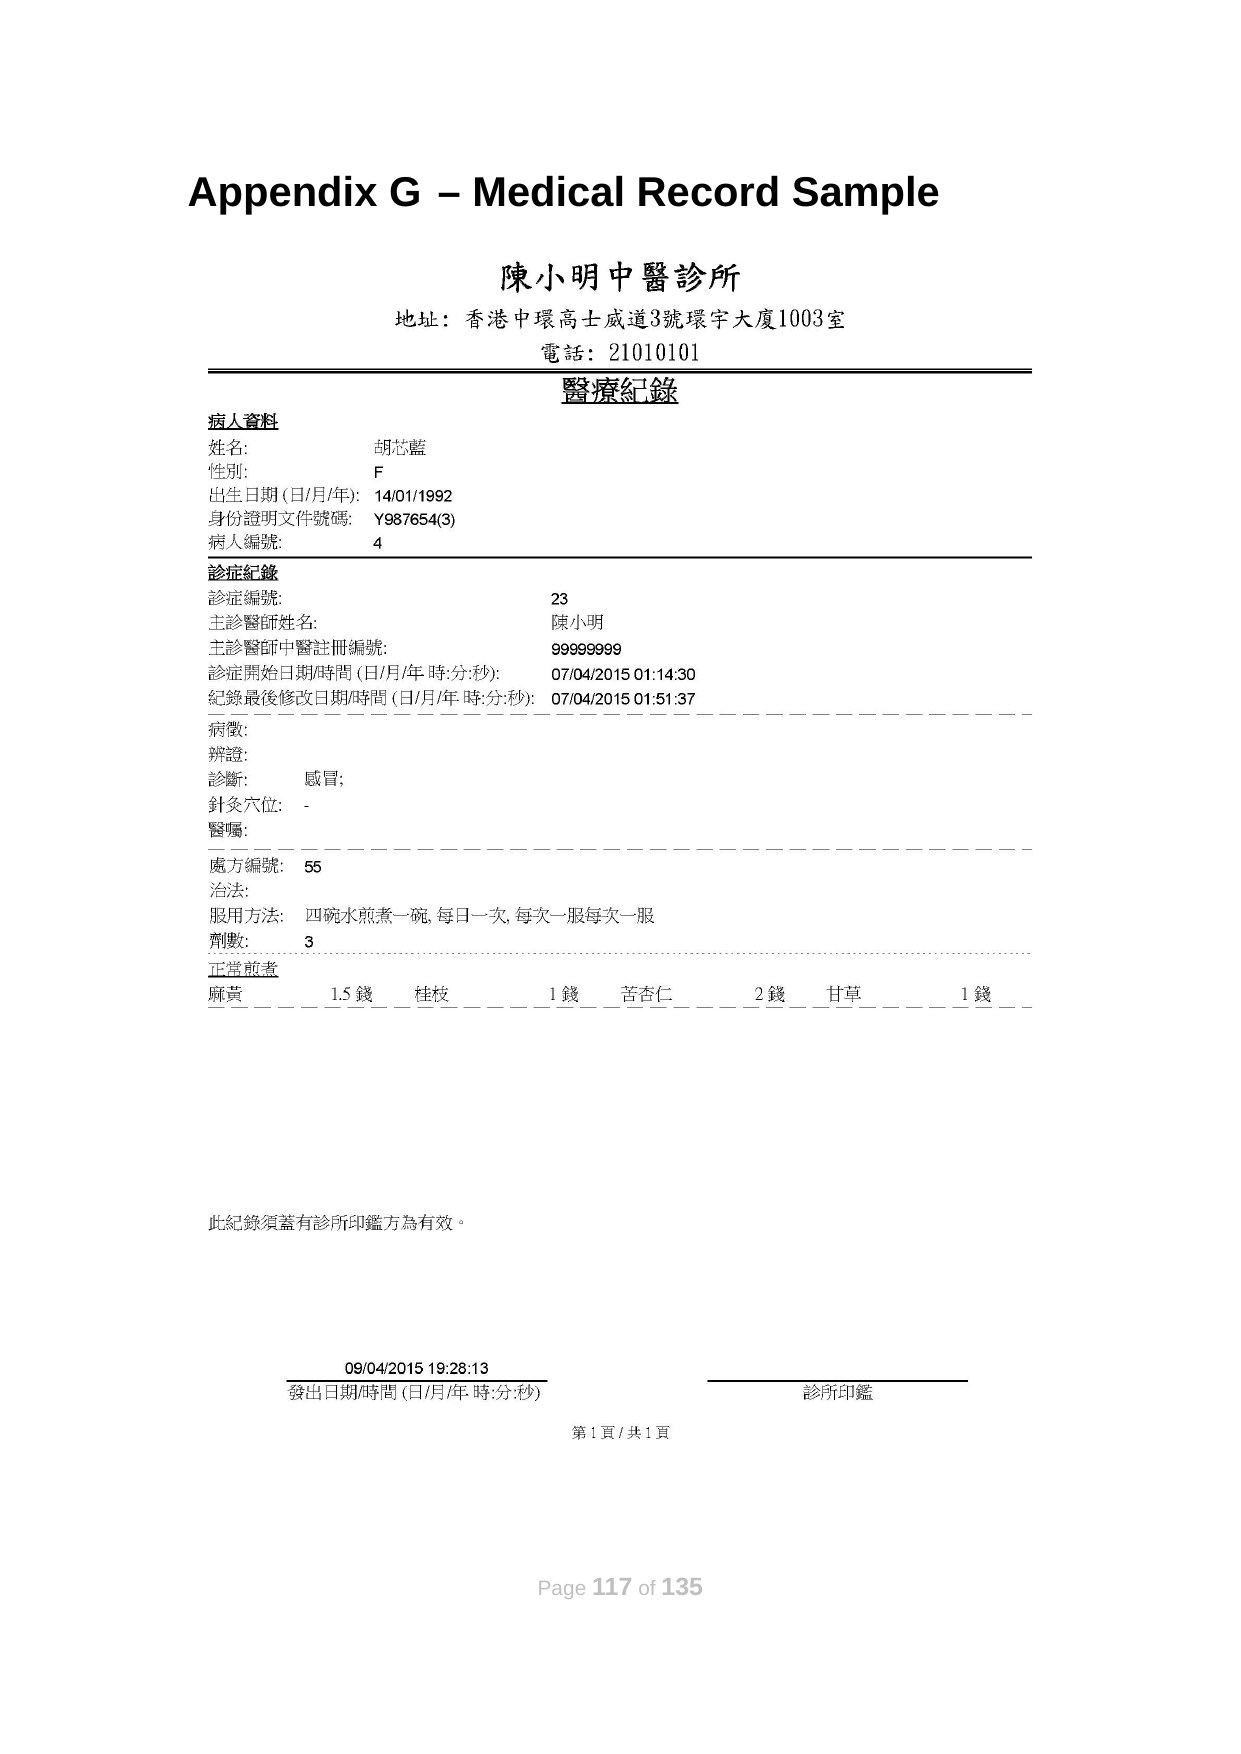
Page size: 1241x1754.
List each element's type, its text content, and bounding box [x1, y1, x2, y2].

subtitle – Medical Record Sample [187, 167, 1053, 215]
picture [187, 238, 1052, 1462]
